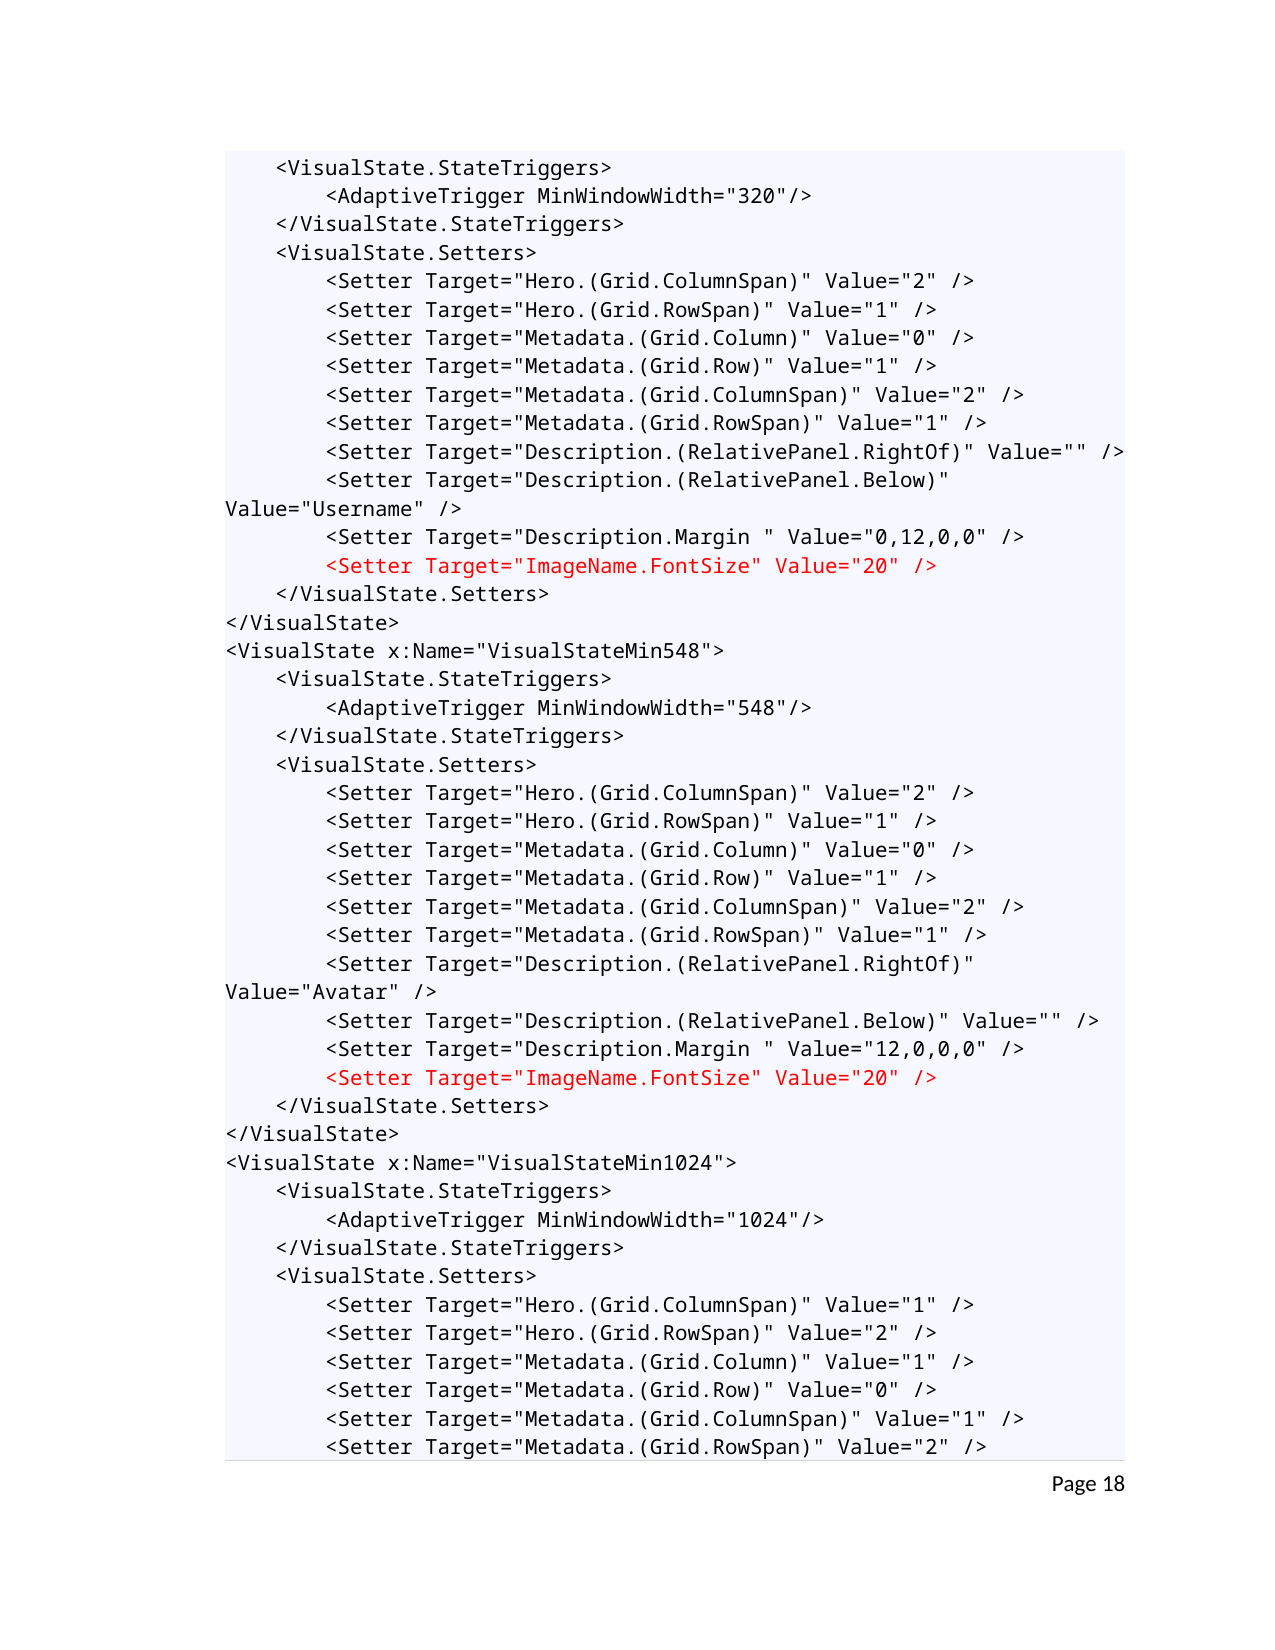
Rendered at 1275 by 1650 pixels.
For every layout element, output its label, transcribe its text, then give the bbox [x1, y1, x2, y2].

text <VisualState x:Name="VisualStateMin1024"> [225, 1145, 1125, 1174]
text <Setter Target="Hero.(Grid.RowSpan)" Value="1" /> [225, 292, 1125, 321]
text <Setter Target="Hero.(Grid.ColumnSpan)" Value="2" /> [225, 264, 1125, 292]
text <AdaptiveTrigger MinWindowWidth="320"/> [225, 178, 1125, 207]
text <AdaptiveTrigger MinWindowWidth="1024"/> [225, 1202, 1125, 1231]
text <Setter Target="Description.Margin " Value="12,0,0,0" /> [225, 1032, 1125, 1060]
text <Setter Target="Metadata.(Grid.ColumnSpan)" Value="2" /> [225, 889, 1125, 918]
text <VisualState.StateTriggers> [225, 151, 1125, 178]
text <Setter Target="Hero.(Grid.RowSpan)" Value="2" /> [225, 1316, 1125, 1344]
text <VisualState.Setters> [225, 235, 1125, 264]
text <Setter Target="Metadata.(Grid.RowSpan)" Value="1" /> [225, 406, 1125, 434]
text <Setter Target="ImageName.FontSize" Value="20" /> [225, 1060, 1125, 1088]
text <AdaptiveTrigger MinWindowWidth="548"/> [225, 690, 1125, 719]
text <VisualState x:Name="VisualStateMin548"> [225, 633, 1125, 662]
text <Setter Target="Metadata.(Grid.RowSpan)" Value="2" /> [225, 1430, 1125, 1460]
text </VisualState.Setters> [225, 1088, 1125, 1117]
text <Setter Target="Metadata.(Grid.RowSpan)" Value="1" /> [225, 918, 1125, 946]
text <Setter Target="ImageName.FontSize" Value="20" /> [225, 548, 1125, 577]
text <VisualState.StateTriggers> [225, 662, 1125, 690]
text <Setter Target="Metadata.(Grid.Row)" Value="1" /> [225, 861, 1125, 889]
text <Setter Target="Description.(RelativePanel.RightOf)" Value="" /> [225, 434, 1125, 463]
text <VisualState.Setters> [225, 747, 1125, 776]
text <Setter Target="Hero.(Grid.RowSpan)" Value="1" /> [225, 804, 1125, 832]
text <Setter Target="Description.(RelativePanel.Below)" Value="" /> [225, 1003, 1125, 1032]
text <Setter Target="Metadata.(Grid.ColumnSpan)" Value="2" /> [225, 377, 1125, 406]
text <Setter Target="Hero.(Grid.ColumnSpan)" Value="2" /> [225, 776, 1125, 804]
text </VisualState.StateTriggers> [225, 719, 1125, 747]
text <Setter Target="Metadata.(Grid.Column)" Value="0" /> [225, 832, 1125, 861]
text <Setter Target="Metadata.(Grid.Row)" Value="0" /> [225, 1373, 1125, 1401]
text </VisualState.Setters> [225, 577, 1125, 605]
list </VisualState.StateTriggers> [225, 207, 1125, 235]
text <VisualState.StateTriggers> [225, 1174, 1125, 1202]
text </VisualState> [225, 605, 1125, 633]
text </VisualState.StateTriggers> [225, 1231, 1125, 1259]
text <Setter Target="Metadata.(Grid.Row)" Value="1" /> [225, 349, 1125, 377]
text </VisualState> [225, 1117, 1125, 1145]
text <Setter Target="Description.(RelativePanel.Below)" Value="Username" /> [225, 463, 1125, 520]
text <Setter Target="Description.(RelativePanel.RightOf)" Value="Avatar" /> [225, 946, 1125, 1003]
text <Setter Target="Metadata.(Grid.Column)" Value="1" /> [225, 1344, 1125, 1373]
text <Setter Target="Hero.(Grid.ColumnSpan)" Value="1" /> [225, 1287, 1125, 1316]
text <Setter Target="Description.Margin " Value="0,12,0,0" /> [225, 520, 1125, 548]
text <Setter Target="Metadata.(Grid.ColumnSpan)" Value="1" /> [225, 1401, 1125, 1430]
text <Setter Target="Metadata.(Grid.Column)" Value="0" /> [225, 321, 1125, 349]
text <VisualState.Setters> [225, 1259, 1125, 1287]
